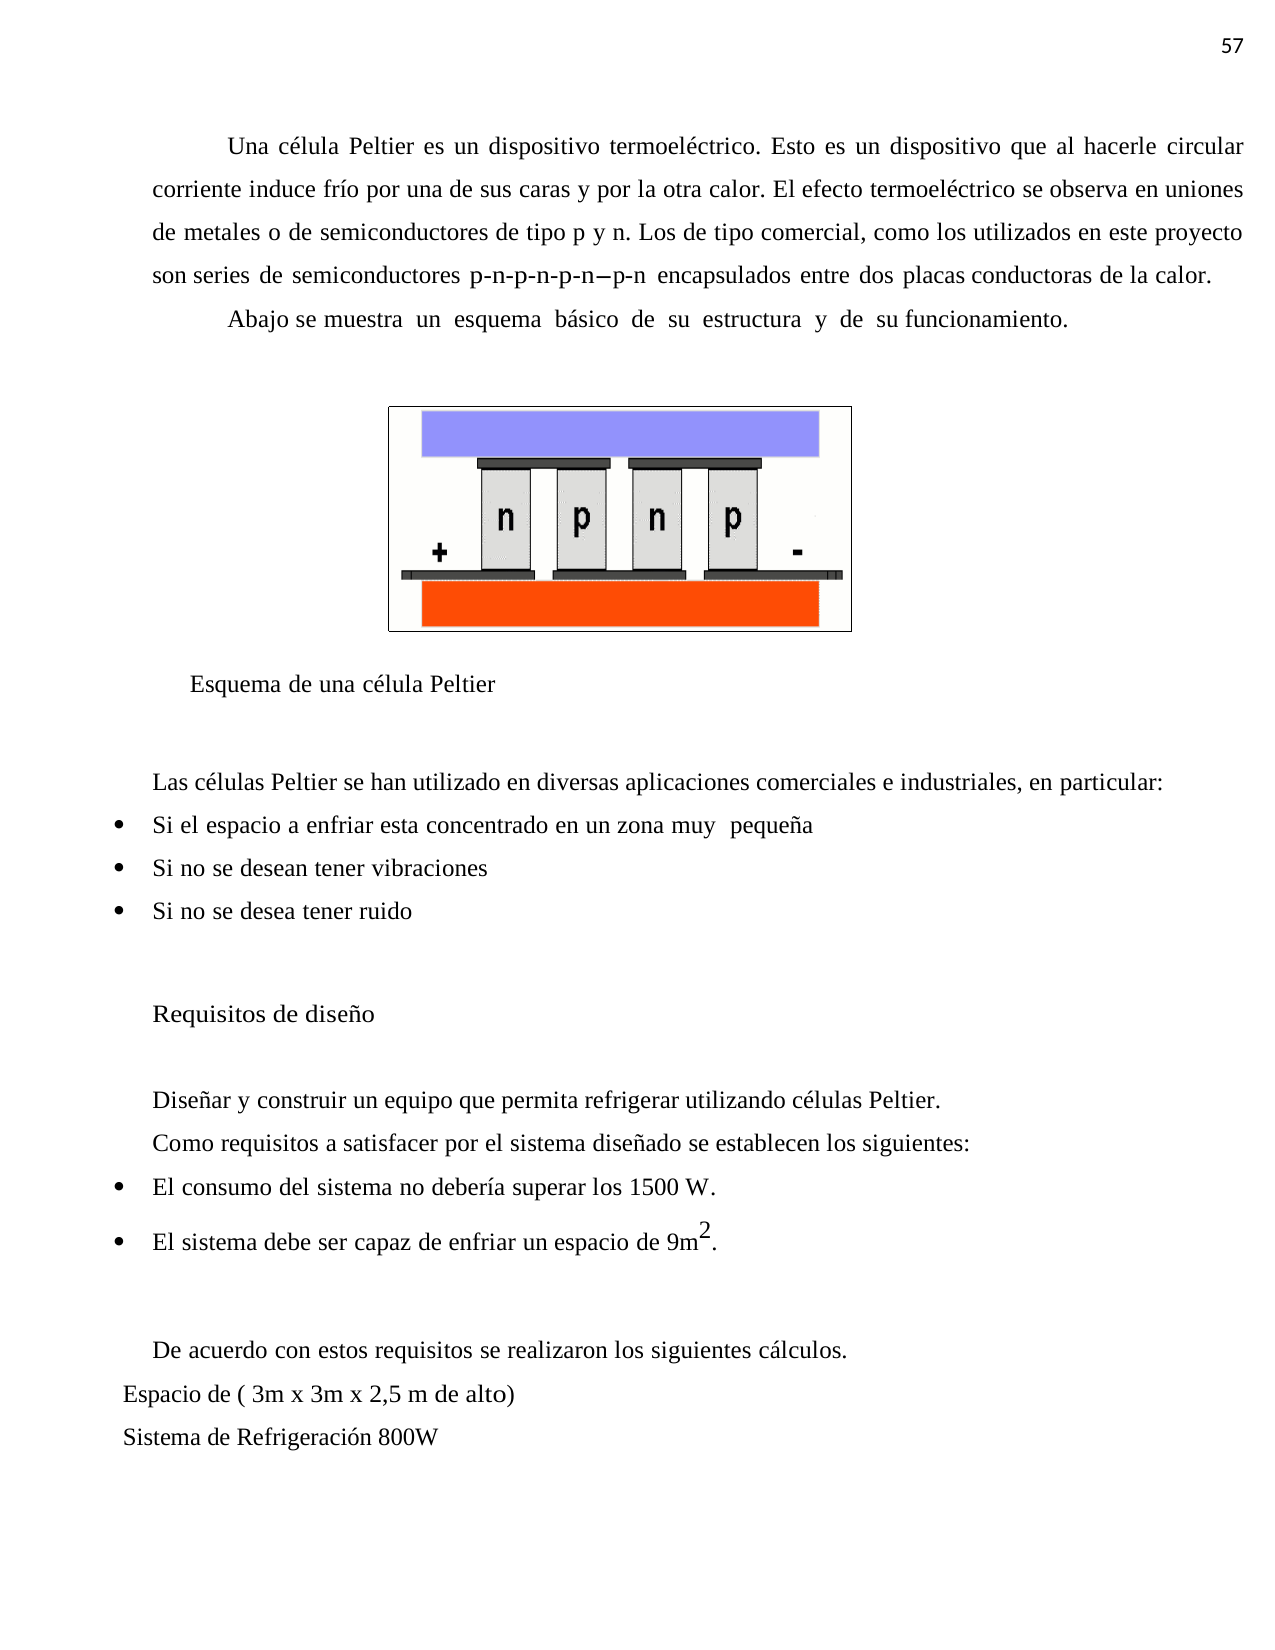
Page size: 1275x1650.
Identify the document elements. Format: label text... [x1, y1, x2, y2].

text Diseñar y construir un equipo que permita refrigerar utilizando células Peltier. [152, 1085, 1244, 1114]
picture [389, 407, 851, 631]
text Una célula Peltier es un dispositivo termoeléctrico. Esto es un dispositivo que al hacerle circular corriente induce frío por una de sus caras y por la otra calor. El efecto termoeléctrico se observa en uniones de metales o de semiconductores de tipo p y n. Los de tipo comercial, como los utilizados en este proyecto son series de semiconductores p-n-p-n-p-n-p-n encapsulados entre dos placas conductoras de la calor. [152, 131, 1244, 289]
text Esquema de una célula Peltier [152, 669, 1244, 697]
list Sistema de Refrigeración 800W [123, 1422, 1244, 1451]
list Si el espacio a enfriar esta concentrado en un zona muy pequeña [114, 810, 1244, 839]
text Requisitos de diseño [152, 999, 1244, 1028]
text Como requisitos a satisfacer por el sistema diseñado se establecen los siguientes: [152, 1128, 1244, 1157]
list Si no se desea tener ruido [114, 896, 1244, 925]
list El consumo del sistema no debería superar los 1500 W. [114, 1172, 1244, 1200]
list Si no se desean tener vibraciones [114, 853, 1244, 882]
list Espacio de ( 3m x 3m x 2,5 m de alto) [123, 1379, 1244, 1407]
text Las células Peltier se han utilizado en diversas aplicaciones comerciales e industriales, en particular: [152, 767, 1244, 796]
list El sistema debe ser capaz de enfriar un espacio de 9m2. [114, 1215, 1244, 1256]
text Abajo se muestra un esquema básico de su estructura y de su funcionamiento. [152, 304, 1244, 332]
text De acuerdo con estos requisitos se realizaron los siguientes cálculos. [152, 1336, 1244, 1364]
